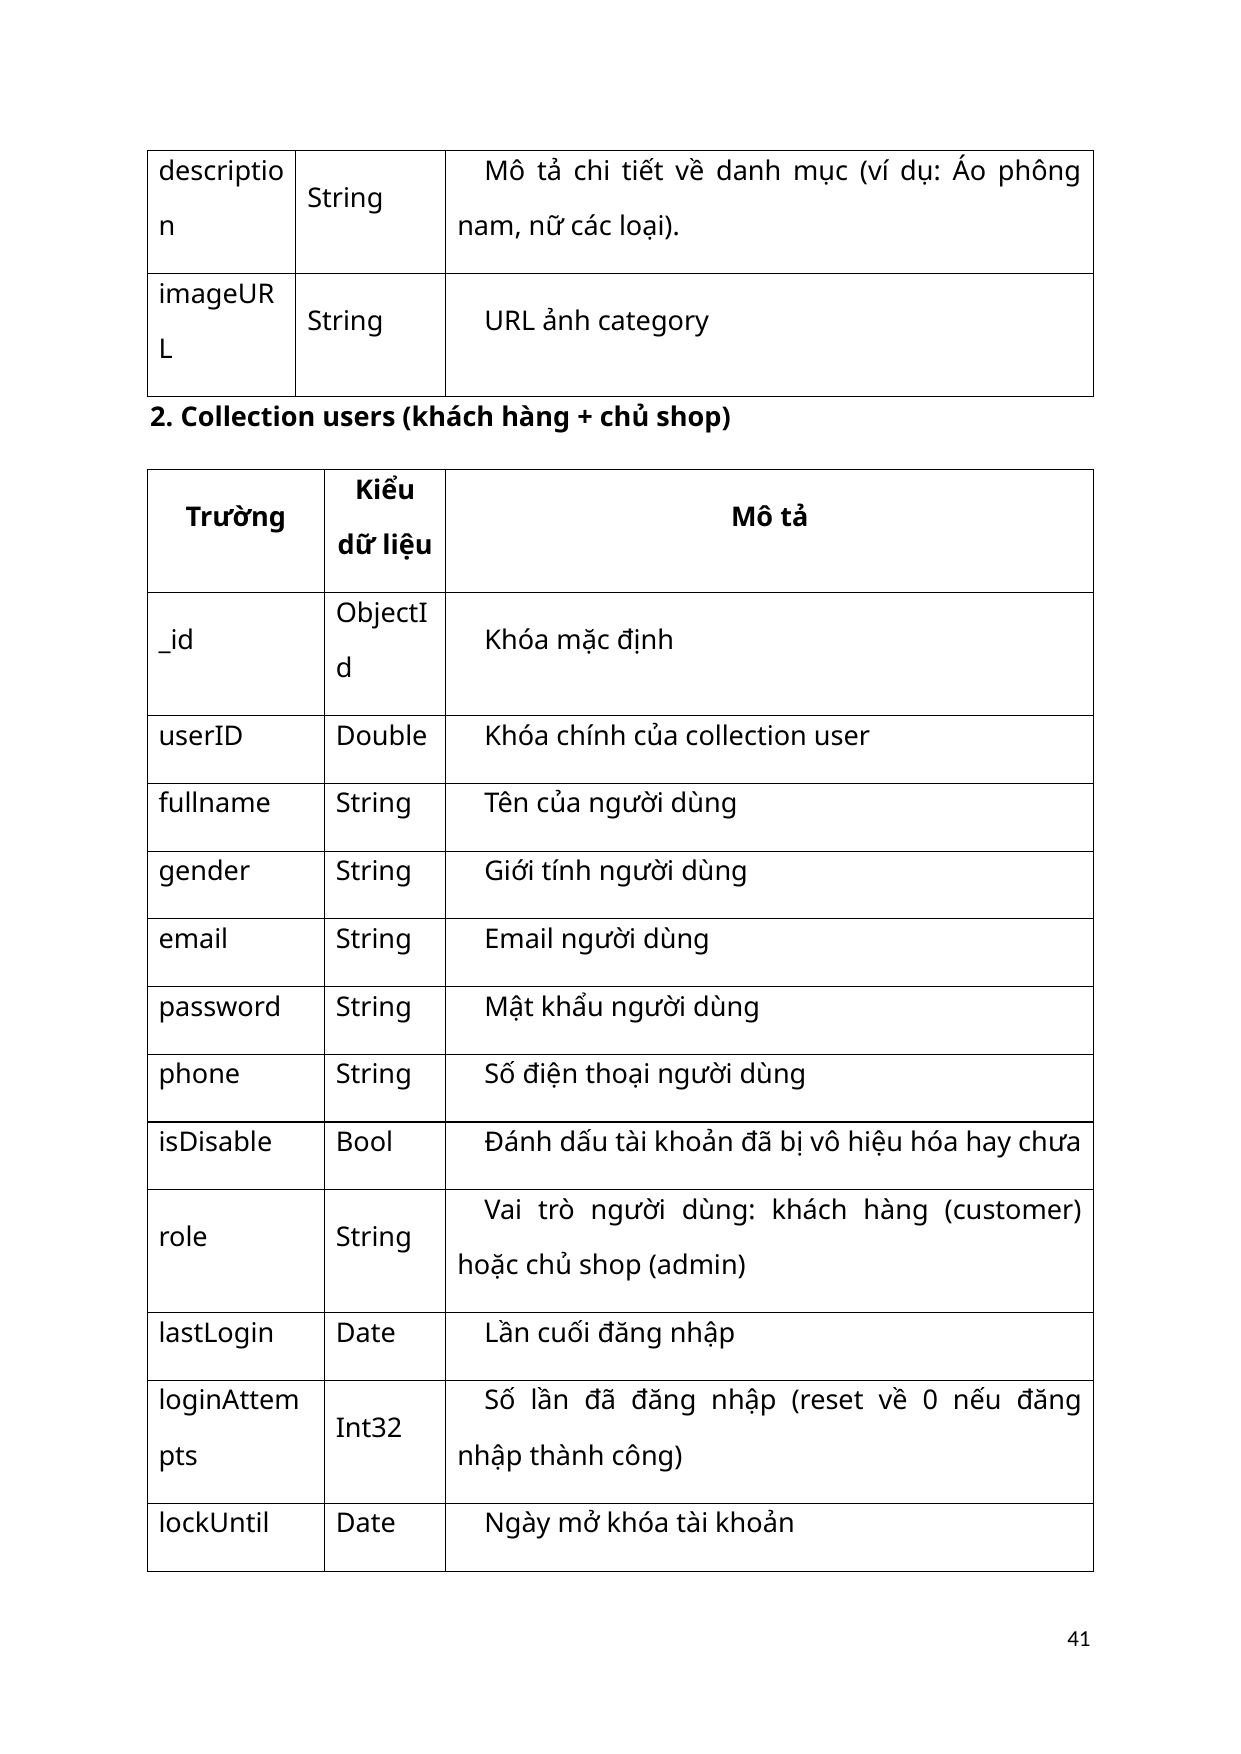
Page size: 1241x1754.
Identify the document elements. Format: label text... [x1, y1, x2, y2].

table_cell lastLogin [148, 1313, 324, 1380]
table_cell Date [325, 1504, 445, 1571]
table_cell Ngày mở khóa tài khoản [446, 1504, 1093, 1571]
table_cell userID [148, 716, 324, 783]
table_cell password [148, 987, 324, 1054]
table_header Mô tả [446, 470, 1093, 592]
table_header Trường [148, 470, 324, 592]
table_cell fullname [148, 784, 324, 851]
table_cell Mật khẩu người dùng [446, 987, 1093, 1054]
table_cell String [325, 919, 445, 986]
table_cell imageURL [148, 274, 295, 396]
table_cell Bool [325, 1123, 445, 1189]
table_cell Email người dùng [446, 919, 1093, 986]
table_cell role [148, 1190, 324, 1312]
table_cell _id [148, 593, 324, 715]
table_cell Mô tả chi tiết về danh mục (ví dụ: Áo phông nam, nữ các loại). [446, 151, 1093, 273]
table_cell Khóa chính của collection user [446, 716, 1093, 783]
text 2. Collection users (khách hàng + chủ shop) [150, 397, 1090, 434]
table_cell email [148, 919, 324, 986]
table_cell Số điện thoại người dùng [446, 1055, 1093, 1121]
table_cell lockUntil [148, 1504, 324, 1571]
table_cell Đánh dấu tài khoản đã bị vô hiệu hóa hay chưa [446, 1123, 1093, 1189]
table_header Kiểu dữ liệu [325, 470, 445, 592]
table_cell String [296, 274, 445, 396]
table_cell Date [325, 1313, 445, 1380]
table_cell Số lần đã đăng nhập (reset về 0 nếu đăng nhập thành công) [446, 1381, 1093, 1503]
table_cell Tên của người dùng [446, 784, 1093, 851]
table_cell String [296, 151, 445, 273]
table_cell Double [325, 716, 445, 783]
table_cell String [325, 987, 445, 1054]
table_cell String [325, 852, 445, 918]
table_cell description [148, 151, 295, 273]
table_cell gender [148, 852, 324, 918]
table_cell Vai trò người dùng: khách hàng (customer) hoặc chủ shop (admin) [446, 1190, 1093, 1312]
table_cell String [325, 1190, 445, 1312]
table_cell isDisable [148, 1123, 324, 1189]
table_cell loginAttempts [148, 1381, 324, 1503]
table_cell phone [148, 1055, 324, 1121]
table_cell Giới tính người dùng [446, 852, 1093, 918]
table_cell URL ảnh category [446, 274, 1093, 396]
table_cell Int32 [325, 1381, 445, 1503]
table_cell String [325, 1055, 445, 1121]
table_cell ObjectId [325, 593, 445, 715]
table_cell Khóa mặc định [446, 593, 1093, 715]
table_cell String [325, 784, 445, 851]
table_cell Lần cuối đăng nhập [446, 1313, 1093, 1380]
